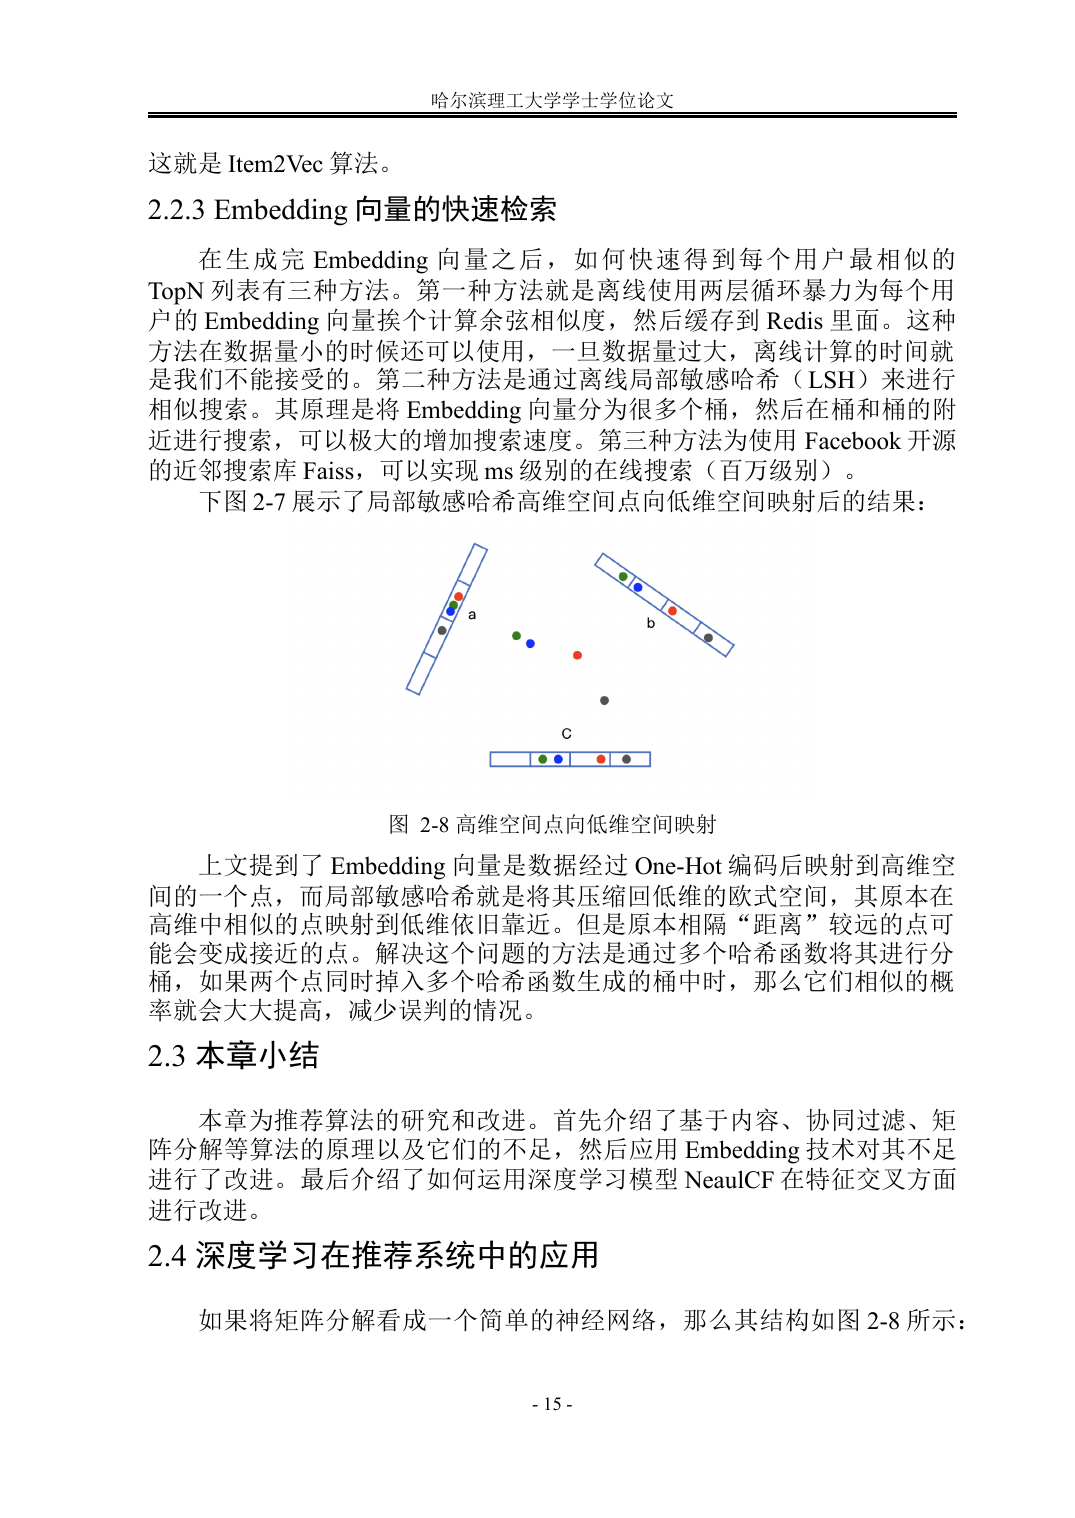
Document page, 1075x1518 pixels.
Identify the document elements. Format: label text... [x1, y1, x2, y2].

text 在生成完Embedding向量之后，如何快速得到每个用户最相似的TopN列表有三种方法。第一种方法就是离线使用两层循环暴力为每个用户的Embedding向量挨个计算余弦相似度，然后缓存到Redis里面。这种方法在数据量小的时候还可以使用，一旦数据量过大，离线计算的时间就是我们不能接受的。第二种方法是通过离线局部敏感哈希（LSH）来进行相似搜索。其原理是将Embedding向量分为很多个桶，然后在桶和桶的附近进行搜索，可以极大的增加搜索速度。第三种方法为使用Facebook开源的近邻搜索库Faiss，可以实现ms级别的在线搜索（百万级别）。 [148, 244, 957, 485]
text 本章为推荐算法的研究和改进。首先介绍了基于内容、协同过滤、矩阵分解等算法的原理以及它们的不足，然后应用Embedding技术对其不足进行了改进。最后介绍了如何运用深度学习模型NeaulCF在特征交叉方面进行改进。 [148, 1105, 957, 1223]
subtitle 本章小结 [148, 1035, 957, 1073]
text 上文提到了Embedding向量是数据经过One-Hot编码后映射到高维空间的一个点，而局部敏感哈希就是将其压缩回低维的欧式空间，其原本在高维中相似的点映射到低维依旧靠近。但是原本相隔“距离”较远的点可能会变成接近的点。解决这个问题的方法是通过多个哈希函数将其进行分桶，如果两个点同时掉入多个哈希函数生成的桶中时，那么它们相似的概率就会大大提高，减少误判的情况。 [148, 849, 957, 1023]
picture [286, 515, 819, 798]
text 如果将矩阵分解看成一个简单的神经网络，那么其结构如图2-8所示： [148, 1304, 957, 1364]
subtitle 深度学习在推荐系统中的应用 [148, 1235, 957, 1273]
subtitle Embedding向量的快速检索 [148, 191, 957, 226]
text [148, 148, 957, 178]
text 下图2-7展示了局部敏感哈希高维空间点向低维空间映射后的结果： [148, 485, 957, 516]
